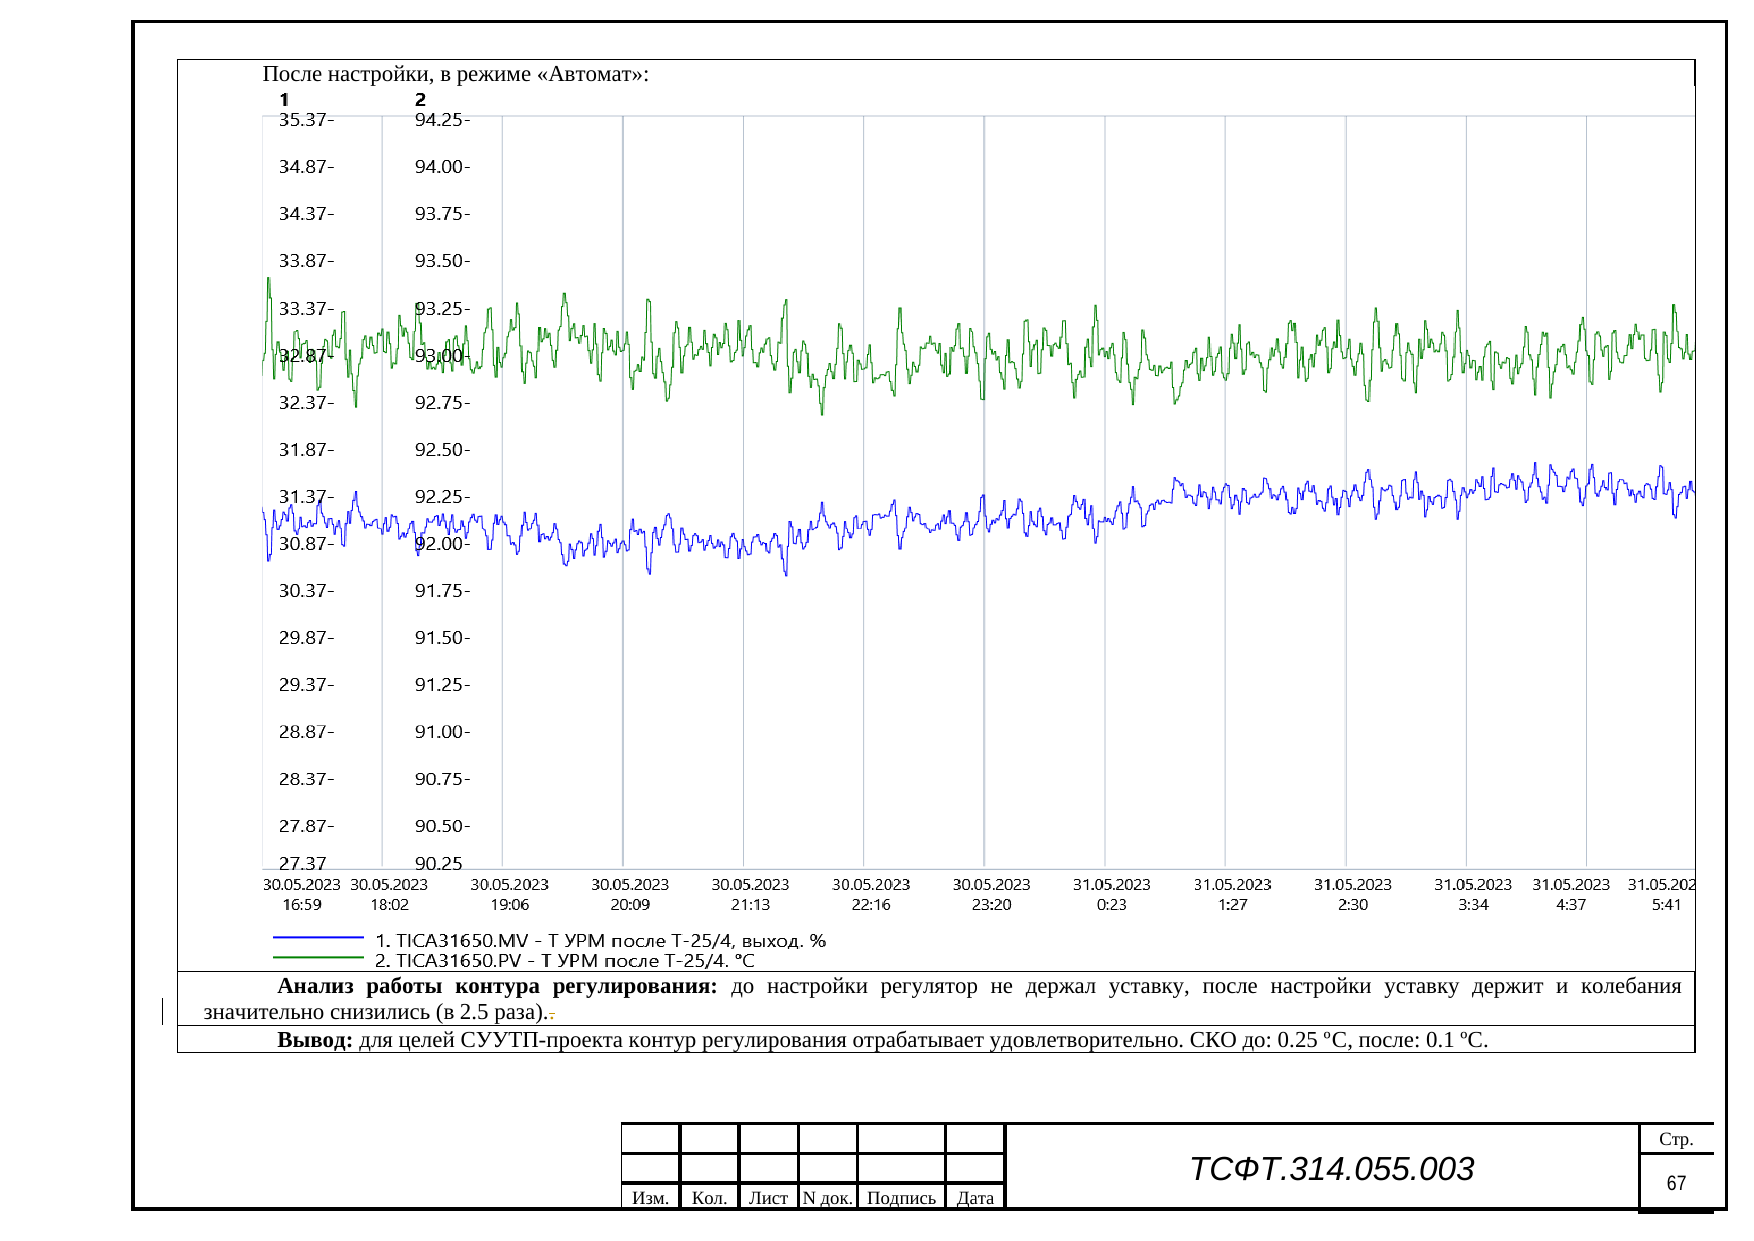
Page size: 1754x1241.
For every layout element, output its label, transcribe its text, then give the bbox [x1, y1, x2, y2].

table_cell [178, 60, 1694, 971]
table_cell Вывод: для целей СУУТП-проекта контур регулирования отрабатывает удовлетворительно. СКО до: 0.25 ºC, после: 0.1 ºC. [178, 1026, 1694, 1052]
picture [262, 86, 1695, 971]
table_cell Анализ работы контура регулирования: до настройки регулятор не держал уставку, после настройки уставку держит и колебания значительно снизились (в 2.5 раза). [178, 972, 1694, 1025]
